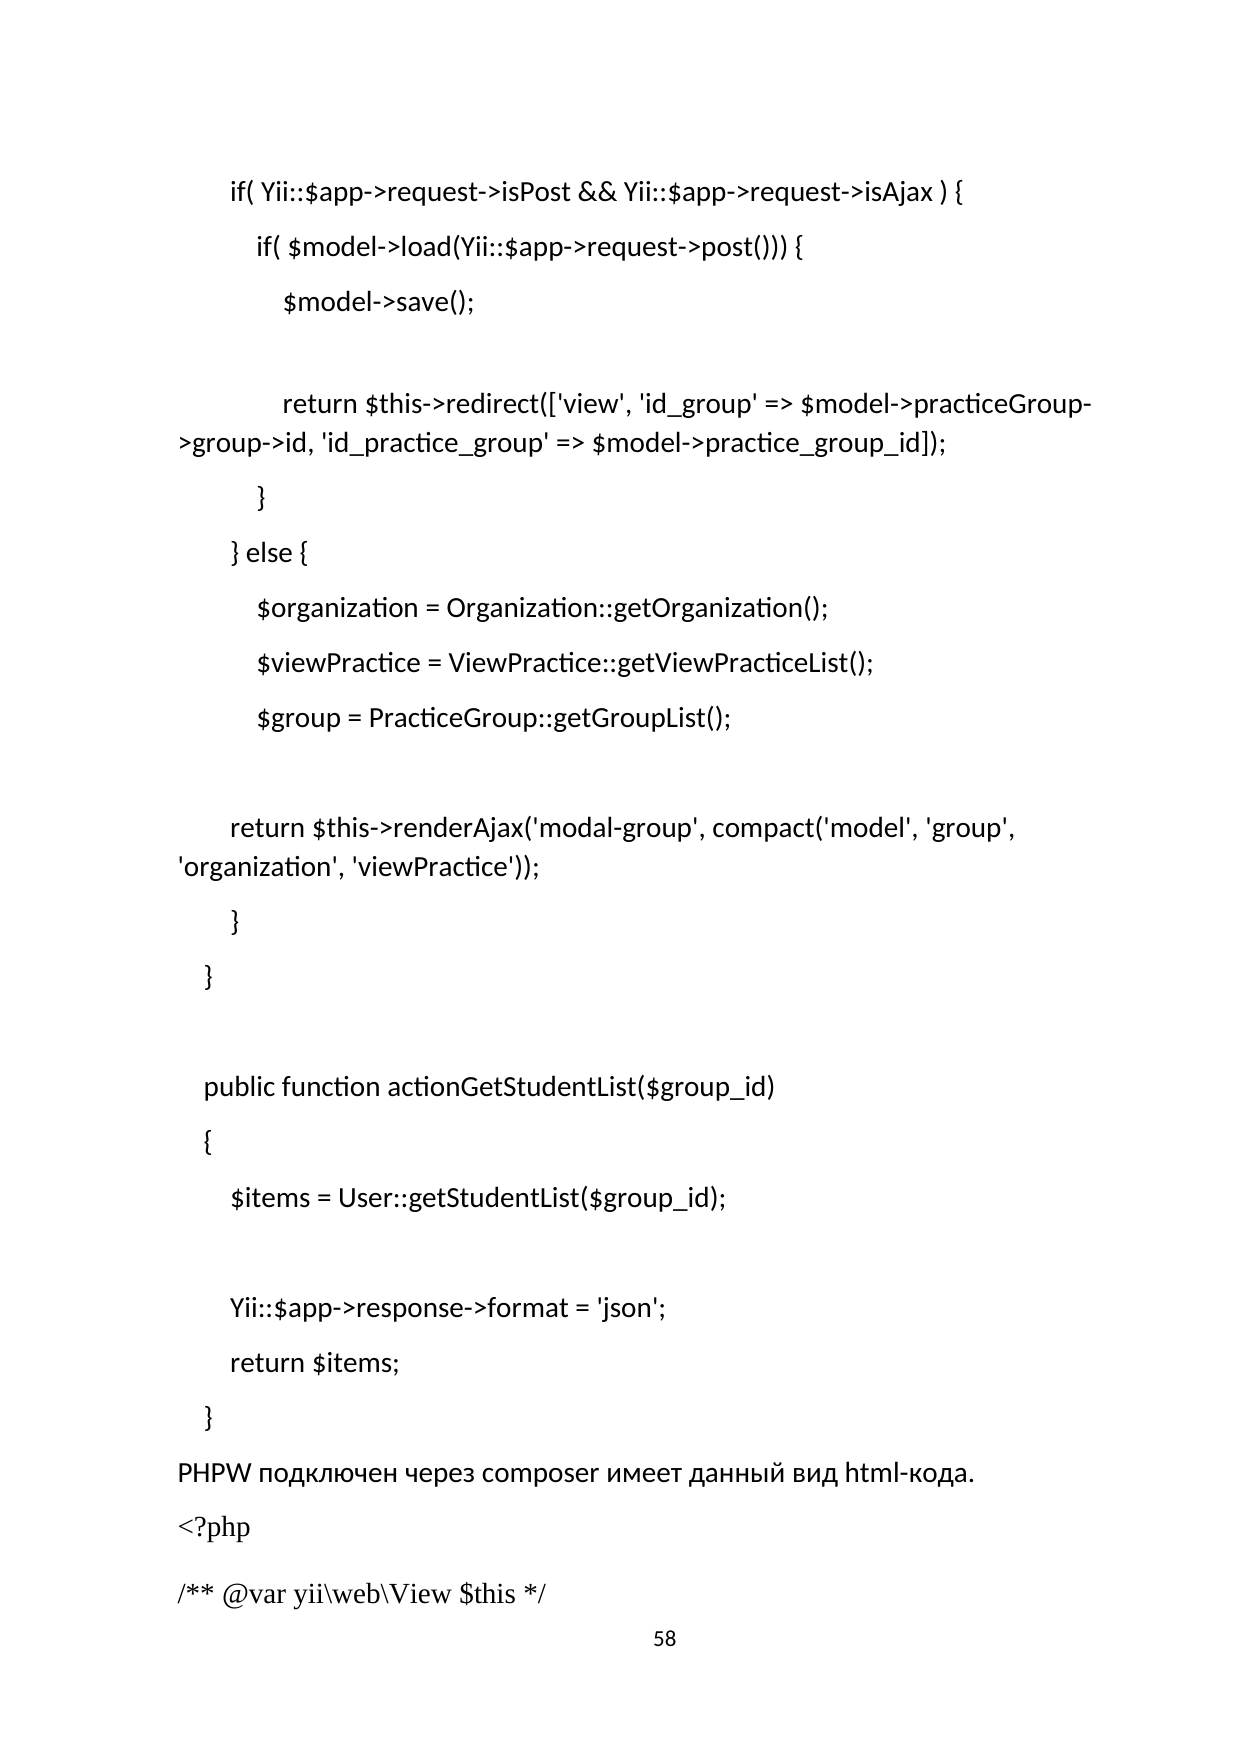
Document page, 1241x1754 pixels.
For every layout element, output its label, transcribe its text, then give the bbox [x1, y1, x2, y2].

text } [177, 1399, 1152, 1435]
text return $this->redirect(['view', 'id_group' => $model->practiceGroup->group->id, 'id_practice_group' => $model->practice_group_id]); [177, 385, 1152, 459]
text $viewPractice = ViewPractice::getViewPracticeList(); [177, 644, 1152, 680]
text return $this->renderAjax('modal-group', compact('model', 'group', 'organization', 'viewPractice')); [177, 809, 1152, 884]
text $group = PracticeGroup::getGroupList(); [177, 699, 1152, 735]
text PHPW подключен через composer имеет данный вид html-кода. [177, 1454, 1152, 1490]
text $model->save(); [177, 283, 1152, 319]
text <?php [177, 1509, 1152, 1543]
text } [177, 958, 1152, 994]
text public function actionGetStudentList($group_id) [177, 1068, 1152, 1104]
text } [177, 479, 1152, 514]
text } else { [177, 534, 1152, 570]
text if( $model->load(Yii::$app->request->post())) { [177, 228, 1152, 264]
text if( Yii::$app->request->isPost && Yii::$app->request->isAjax ) { [177, 173, 1152, 209]
text /** @var yii\web\View $this */ [177, 1576, 1152, 1610]
text $items = User::getStudentList($group_id); [177, 1179, 1152, 1214]
text { [177, 1123, 1152, 1159]
text } [177, 903, 1152, 939]
text $organization = Organization::getOrganization(); [177, 589, 1152, 625]
text return $items; [177, 1344, 1152, 1379]
text Yii::$app->response->format = 'json'; [177, 1289, 1152, 1324]
